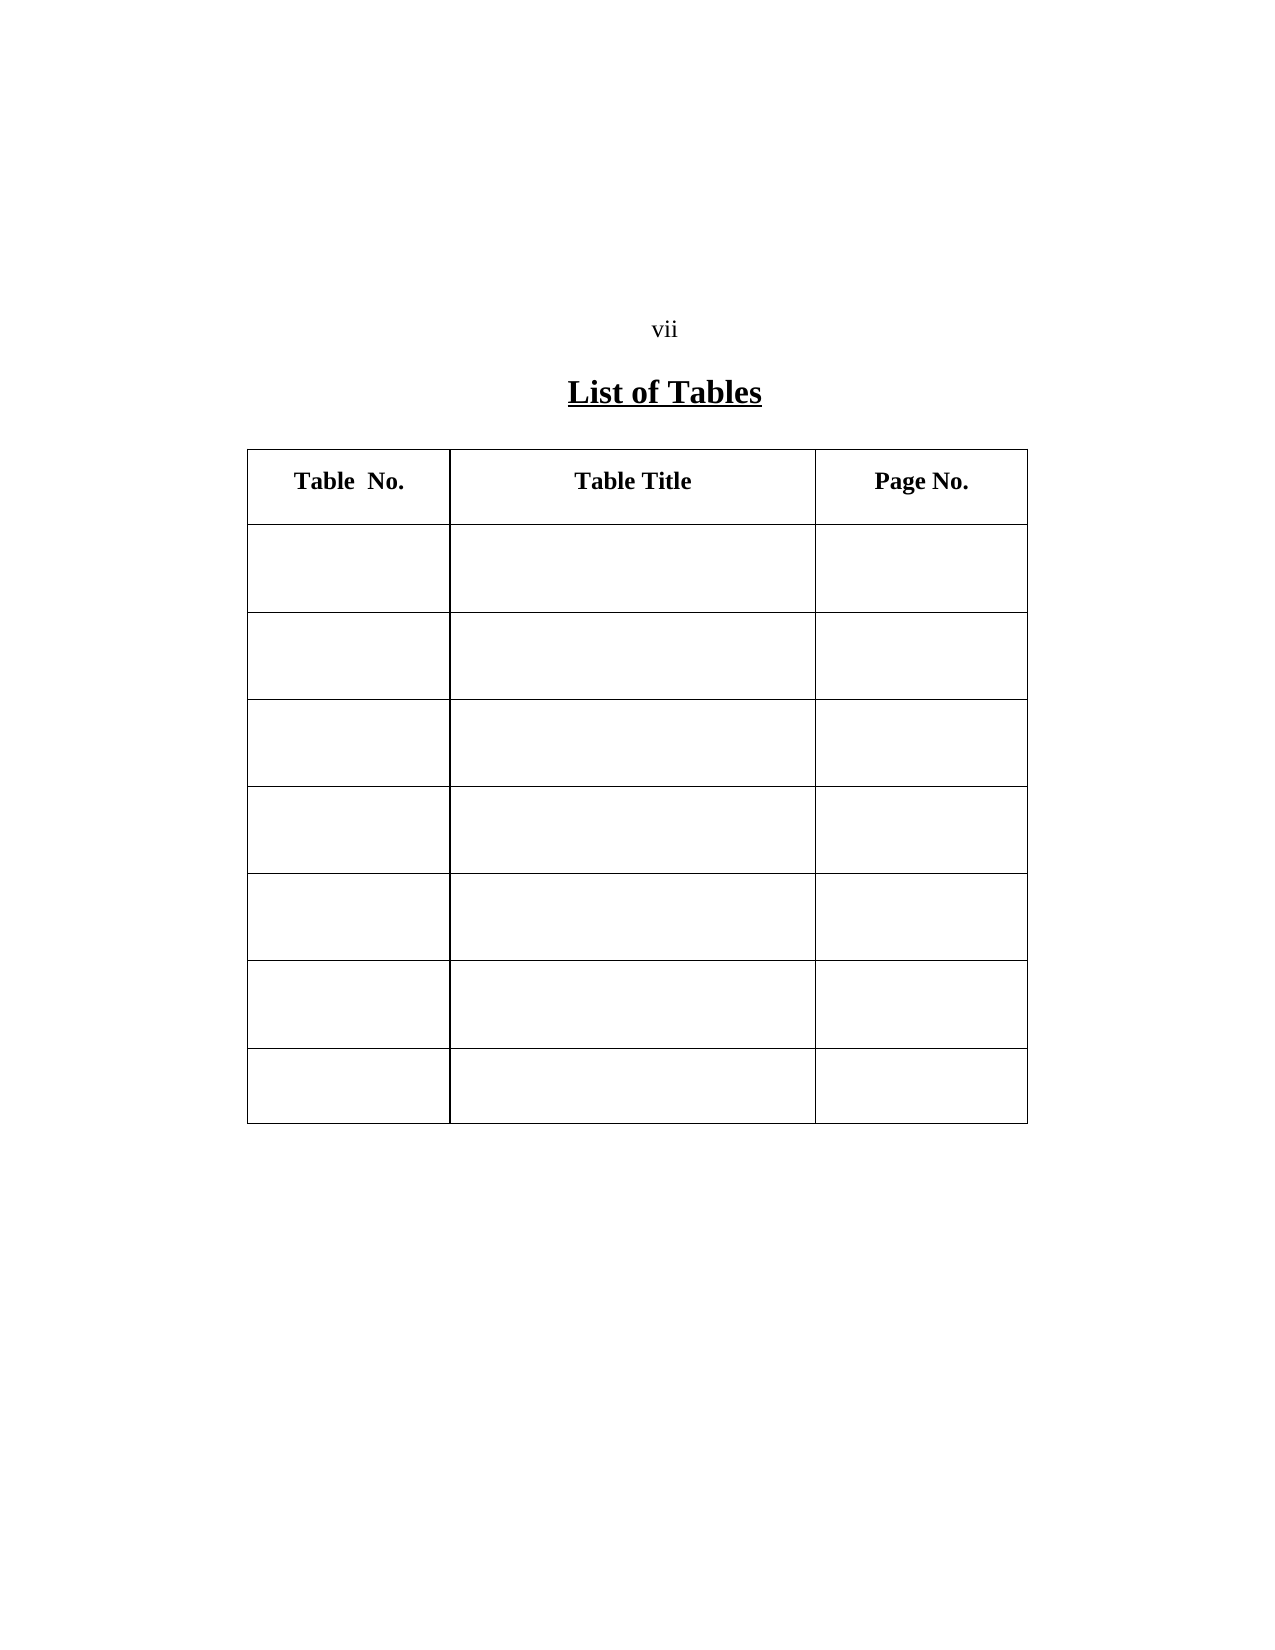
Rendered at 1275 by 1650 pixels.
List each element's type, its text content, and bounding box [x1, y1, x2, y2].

table_cell [248, 1049, 449, 1123]
text vii [150, 314, 1179, 343]
table_cell [816, 700, 1027, 786]
table_cell [248, 613, 449, 699]
table_cell [248, 700, 449, 786]
table_header Table Title [451, 450, 815, 524]
table_cell [816, 961, 1027, 1047]
table_cell [816, 1049, 1027, 1123]
table_cell [451, 525, 815, 612]
table_header Page No. [816, 450, 1027, 524]
table_cell [248, 787, 449, 873]
table_cell [248, 874, 449, 960]
table_cell [816, 874, 1027, 960]
table_cell [816, 613, 1027, 699]
table_cell [451, 787, 815, 873]
table_cell [451, 961, 815, 1047]
table_cell [451, 1049, 815, 1123]
table_cell [816, 525, 1027, 612]
table_cell [248, 961, 449, 1047]
text List of Tables [150, 372, 1179, 410]
table_cell [248, 525, 449, 612]
table_header Table No. [248, 450, 449, 524]
table_cell [451, 874, 815, 960]
table_cell [451, 613, 815, 699]
table_cell [451, 700, 815, 786]
table_cell [816, 787, 1027, 873]
